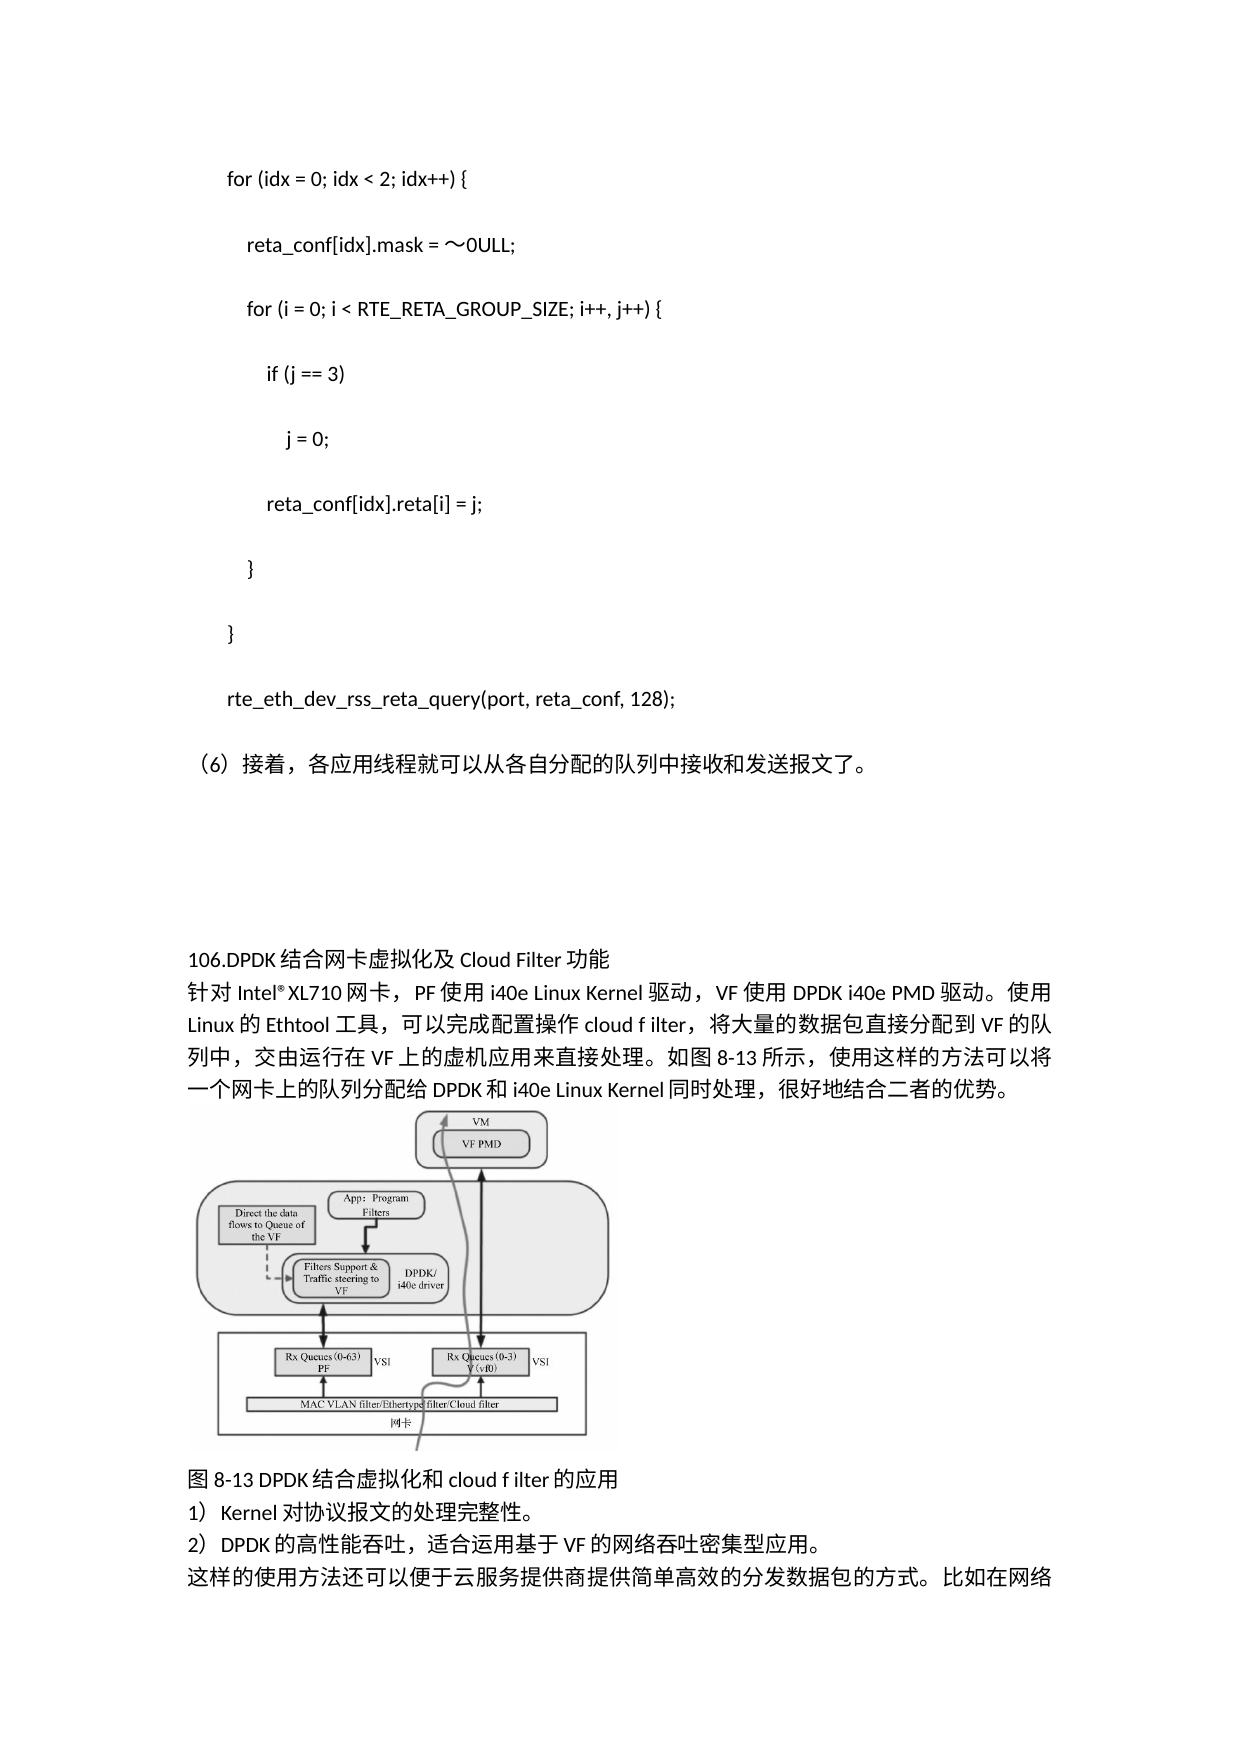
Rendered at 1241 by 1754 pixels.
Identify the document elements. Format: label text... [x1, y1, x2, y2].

text 2）DPDK的高性能吞吐，适合运用基于VF的网络吞吐密集型应用。 [187, 1527, 1053, 1559]
text reta_conf[idx].mask = ～0ULL; [187, 227, 1053, 292]
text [187, 1559, 1053, 1592]
text } [187, 552, 1053, 617]
text reta_conf[idx].reta[i] = j; [187, 487, 1053, 552]
text for (idx = 0; idx < 2; idx++) { [187, 162, 1053, 227]
text } [187, 617, 1053, 682]
text 针对Intel®XL710网卡，PF使用i40e Linux Kernel驱动，VF使用DPDK i40e PMD驱动。使用Linux的Ethtool工具，可以完成配置操作cloud f ilter，将大量的数据包直接分配到VF的队列中，交由运行在VF上的虚机应用来直接处理。如图8-13所示，使用这样的方法可以将一个网卡上的队列分配给DPDK和i40e Linux Kernel同时处理，很好地结合二者的优势。 [187, 974, 1053, 1104]
text 1）Kernel对协议报文的处理完整性。 [187, 1494, 1053, 1527]
text rte_eth_dev_rss_reta_query(port, reta_conf, 128); [187, 682, 1053, 747]
text 106.DPDK结合网卡虚拟化及Cloud Filter功能 [187, 942, 1053, 974]
text if (j == 3) [187, 357, 1053, 422]
text 图8-13 DPDK结合虚拟化和cloud f ilter的应用 [187, 1462, 1053, 1494]
text （6）接着，各应用线程就可以从各自分配的队列中接收和发送报文了。 [187, 747, 1053, 779]
text for (i = 0; i < RTE_RETA_GROUP_SIZE; i++, j++) { [187, 292, 1053, 357]
picture [187, 1104, 619, 1451]
text j = 0; [187, 422, 1053, 487]
